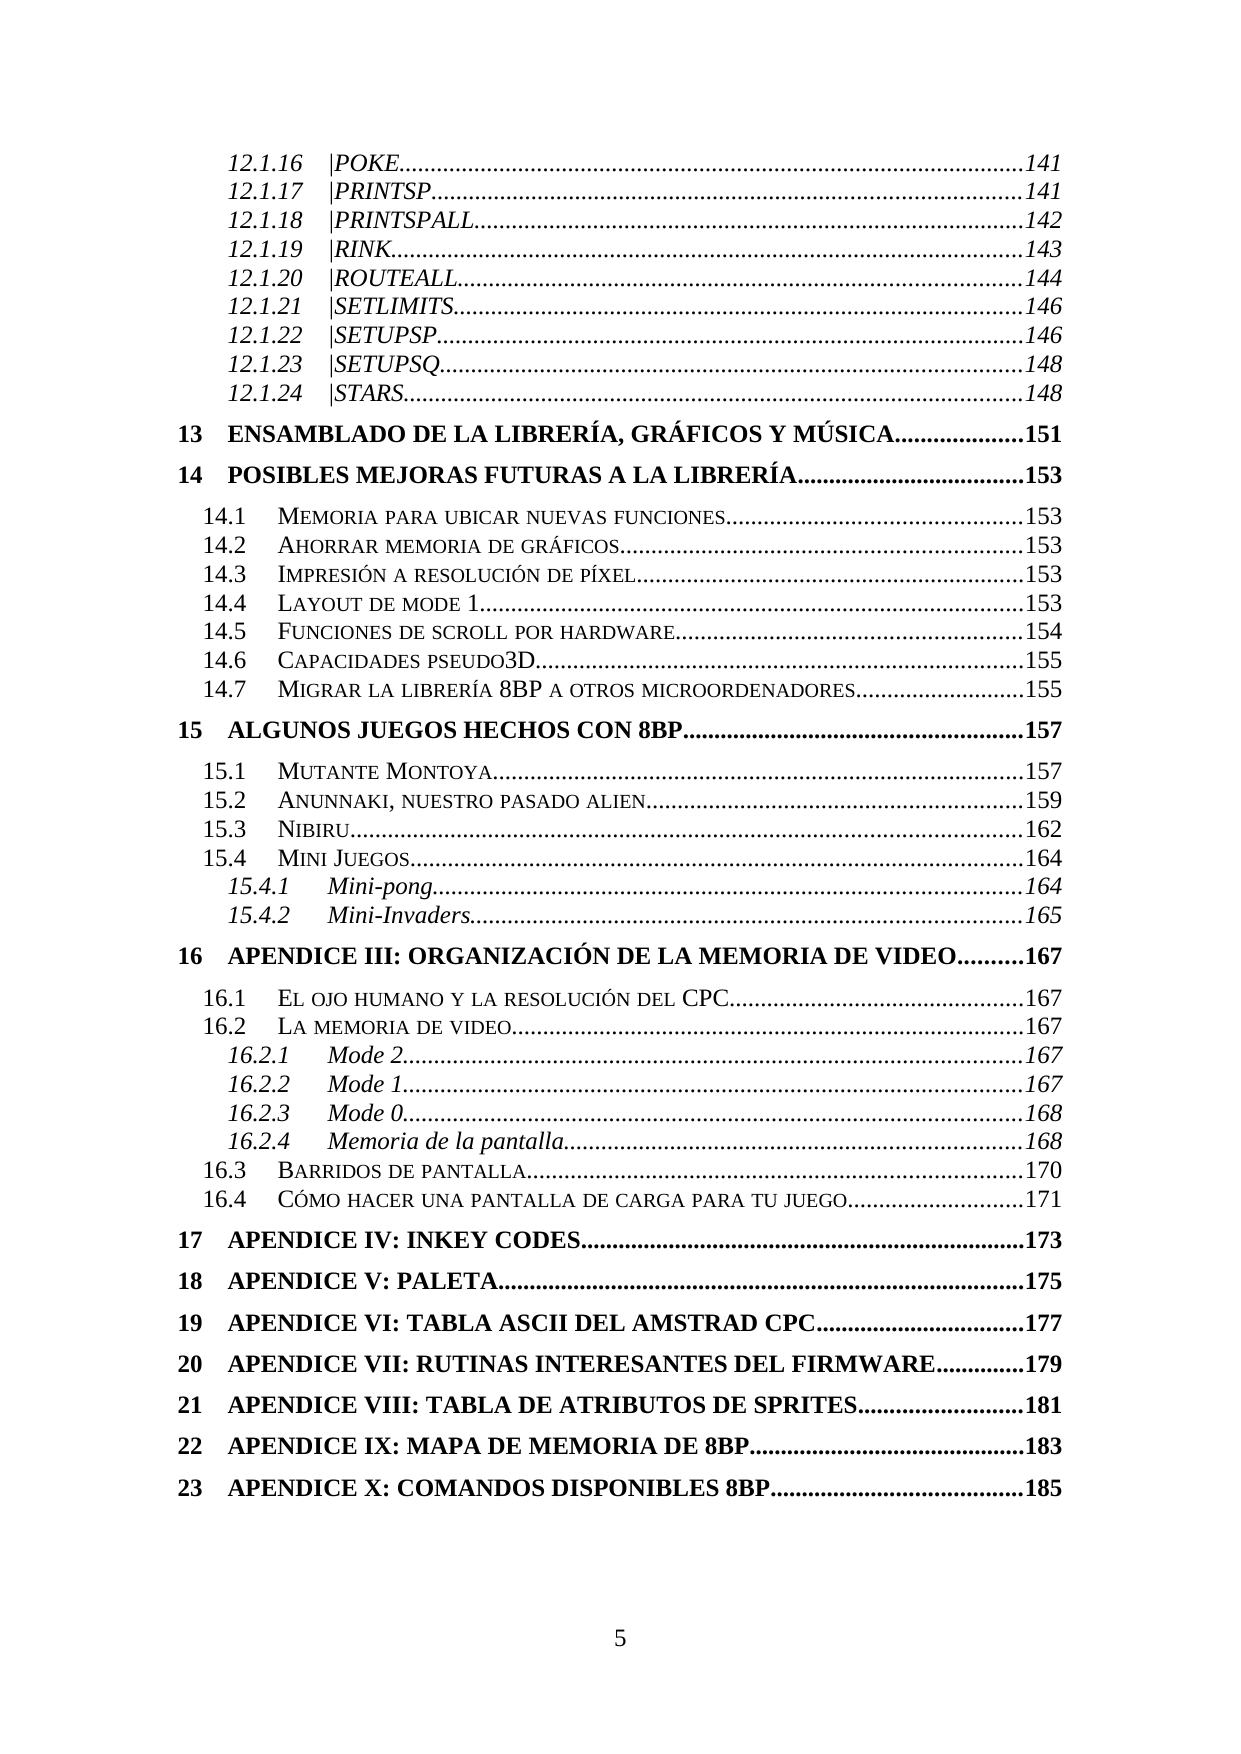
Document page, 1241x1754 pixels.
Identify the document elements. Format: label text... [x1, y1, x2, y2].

text 15.4.1 Mini-pong 164 [227, 871, 1063, 900]
text 19 APENDICE VI: Tabla ASCII del AMSTRAD CPC 177 [177, 1308, 1063, 1336]
text 17 APENDICE IV: INKEY codes 173 [177, 1225, 1063, 1254]
text 18 APENDICE V: Paleta 175 [177, 1266, 1063, 1295]
text 14.1 Memoria para ubicar nuevas funciones 153 [202, 501, 1063, 530]
text 23 APENDICE X: comandos disponibles 8BP 185 [177, 1473, 1063, 1501]
text 16.2.4 Memoria de la pantalla 168 [227, 1126, 1063, 1155]
text 14.3 Impresión a resolución de píxel 153 [202, 559, 1063, 588]
text 12.1.20 |ROUTEALL 144 [227, 263, 1063, 291]
text 20 APENDICE VII: Rutinas interesantes del firmware 179 [177, 1349, 1063, 1378]
text 12.1.22 |SETUPSP 146 [227, 320, 1063, 349]
text 13 Ensamblado de la librería, gráficos y música 151 [177, 419, 1063, 448]
text 12.1.17 |PRINTSP 141 [227, 176, 1063, 205]
text 14 Posibles mejoras futuras a la librería 153 [177, 460, 1063, 489]
text 12.1.24 |STARS 148 [227, 378, 1063, 406]
text 12.1.18 |PRINTSPALL 142 [227, 205, 1063, 234]
text 15.3 Nibiru 162 [202, 814, 1063, 843]
text 15.1 Mutante Montoya 157 [202, 756, 1063, 785]
text 14.5 Funciones de scroll por hardware 154 [202, 616, 1063, 645]
text 16.1 El ojo humano y la resolución del CPC 167 [202, 983, 1063, 1011]
text 16.4 Cómo hacer una pantalla de carga para tu juego 171 [202, 1184, 1063, 1213]
text 21 APENDICE VIII: Tabla de atributos de Sprites 181 [177, 1390, 1063, 1419]
text 14.4 Layout de mode 1 153 [202, 588, 1063, 616]
text 14.7 Migrar la librería 8BP a otros microordenadores 155 [202, 674, 1063, 703]
text 15 Algunos juegos hechos con 8BP 157 [177, 715, 1063, 744]
text 16.2 La memoria de video 167 [202, 1011, 1063, 1040]
text 22 APENDICE IX: Mapa de memoria de 8BP 183 [177, 1431, 1063, 1460]
text 16.2.3 Mode 0 168 [227, 1098, 1063, 1126]
text 16.2.2 Mode 1 167 [227, 1069, 1063, 1098]
text 12.1.16 |POKE 141 [227, 148, 1063, 176]
text 14.6 Capacidades pseudo3D 155 [202, 645, 1063, 674]
text 14.2 Ahorrar memoria de gráficos 153 [202, 530, 1063, 559]
text 15.4 Mini Juegos 164 [202, 843, 1063, 871]
text 12.1.23 |SETUPSQ 148 [227, 349, 1063, 378]
text 12.1.21 |SETLIMITS 146 [227, 291, 1063, 320]
text 15.4.2 Mini-Invaders 165 [227, 900, 1063, 929]
text 16 APENDICE III: Organización de la memoria de video 167 [177, 941, 1063, 970]
text 12.1.19 |RINK 143 [227, 234, 1063, 263]
text 16.2.1 Mode 2 167 [227, 1040, 1063, 1069]
text 15.2 Anunnaki, nuestro pasado alien 159 [202, 785, 1063, 814]
text 16.3 Barridos de pantalla 170 [202, 1155, 1063, 1184]
